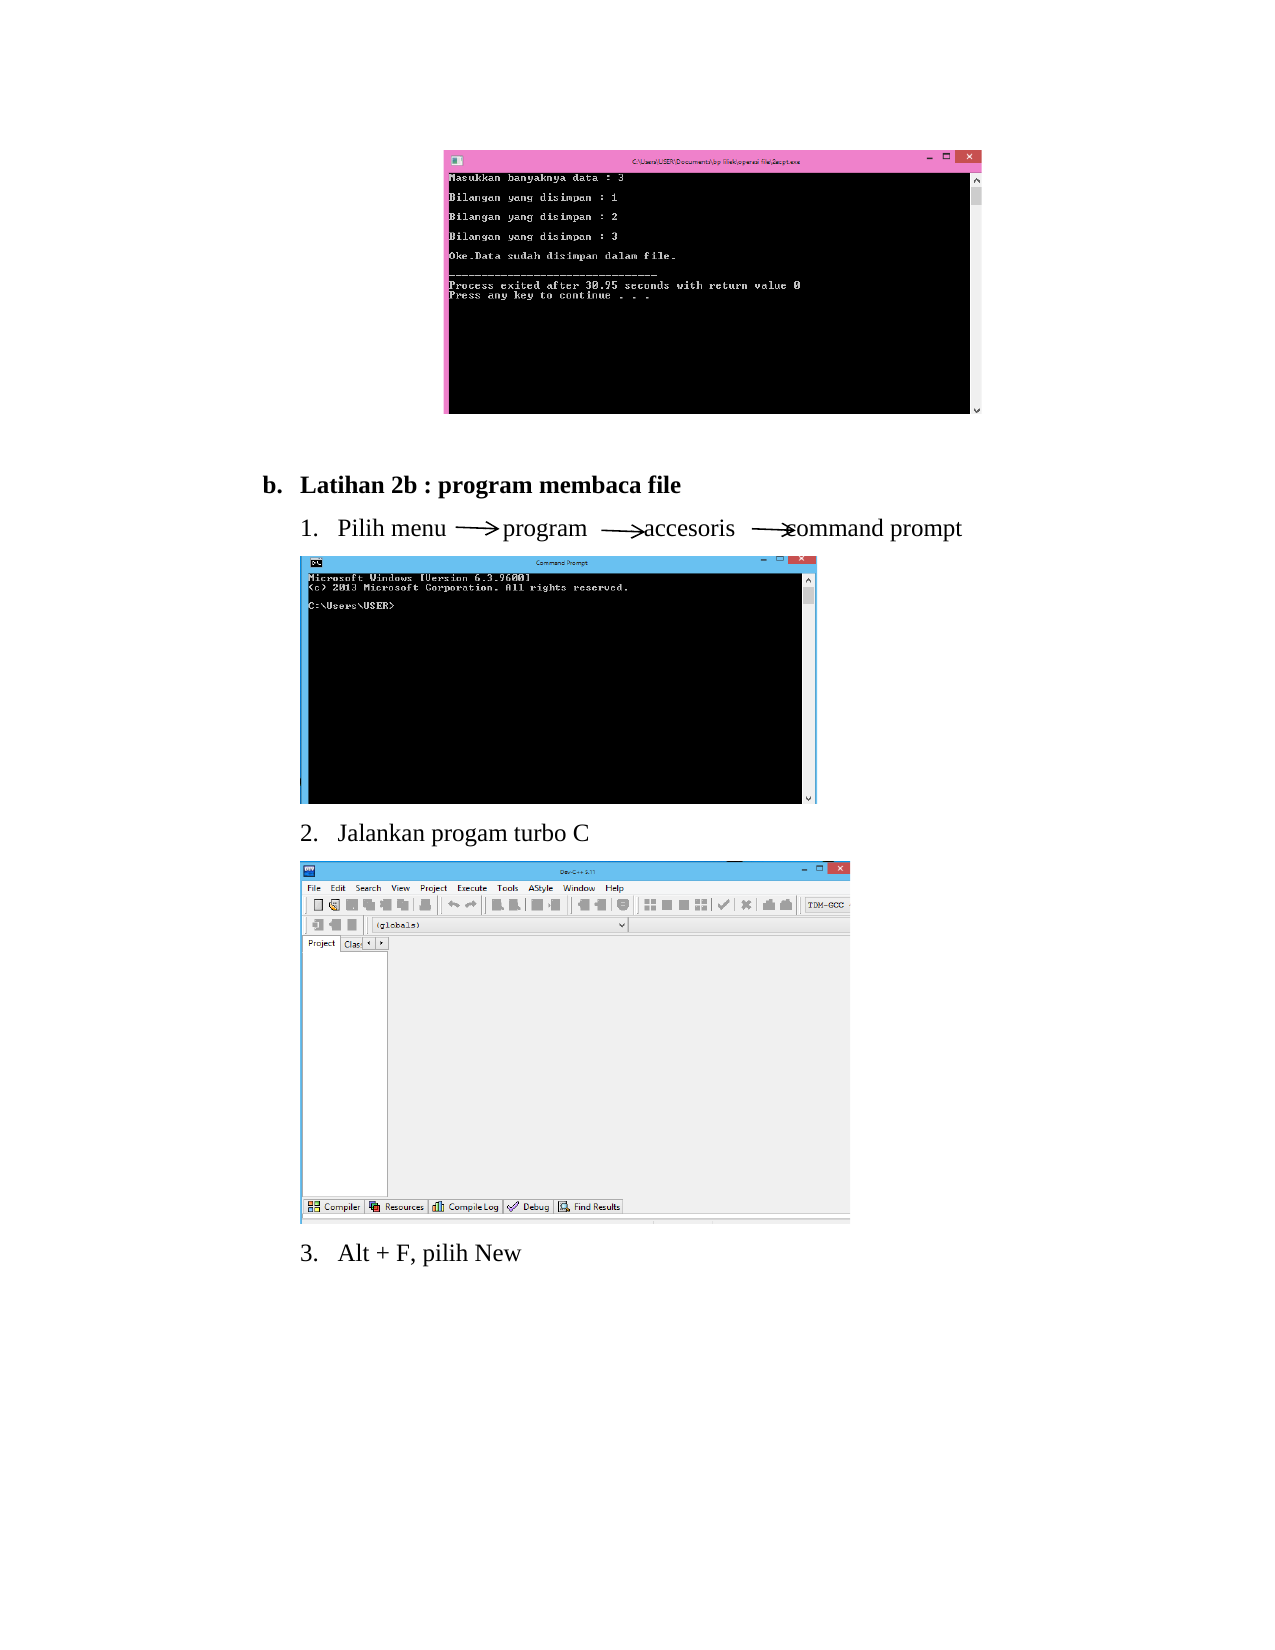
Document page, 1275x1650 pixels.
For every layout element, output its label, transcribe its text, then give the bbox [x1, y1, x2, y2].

list Latihan 2b : program membaca file [262, 470, 1125, 499]
picture [300, 556, 818, 804]
list Pilih menu program accesoris command prompt [300, 513, 1125, 542]
picture [443, 150, 982, 414]
list Alt + F, pilih New [300, 1238, 1125, 1266]
picture [300, 861, 851, 1224]
list Jalankan progam turbo C [300, 818, 1125, 847]
